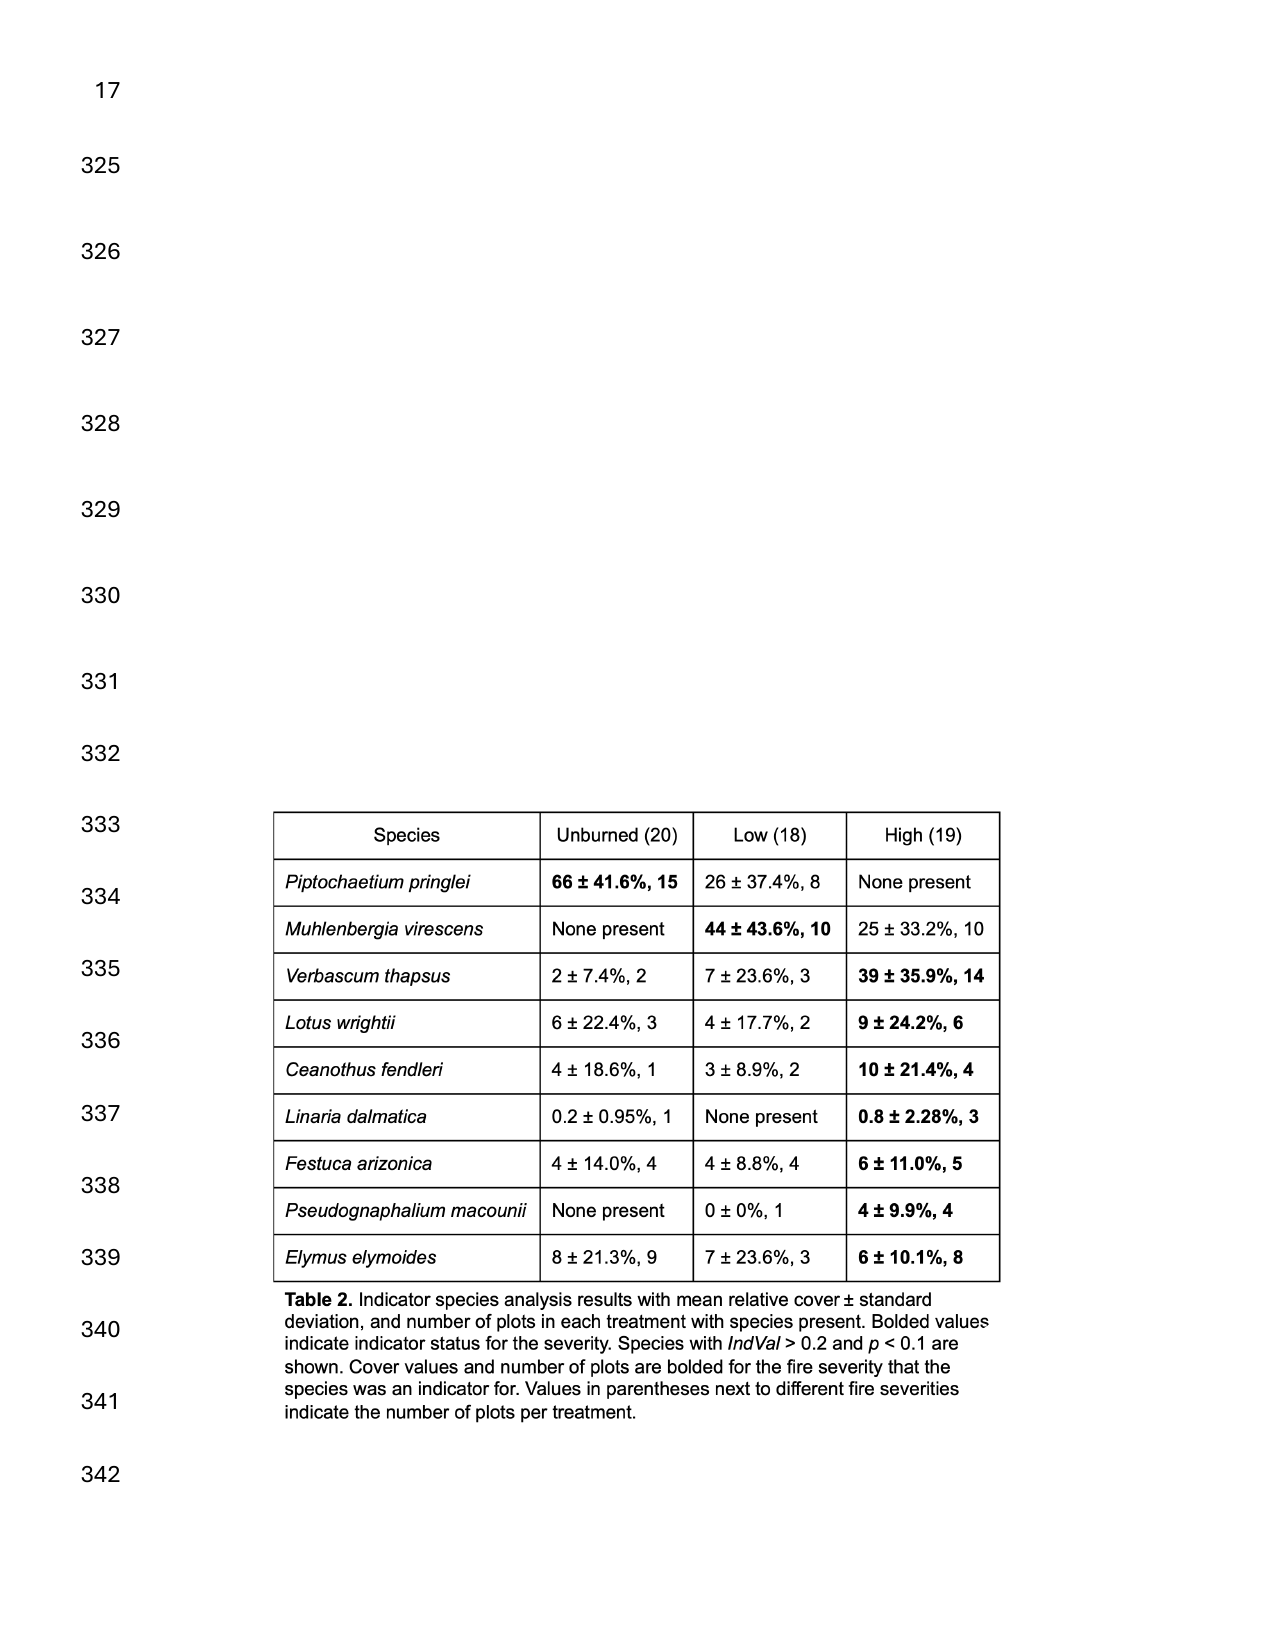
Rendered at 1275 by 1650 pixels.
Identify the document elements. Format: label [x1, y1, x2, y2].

picture [271, 810, 1001, 1425]
